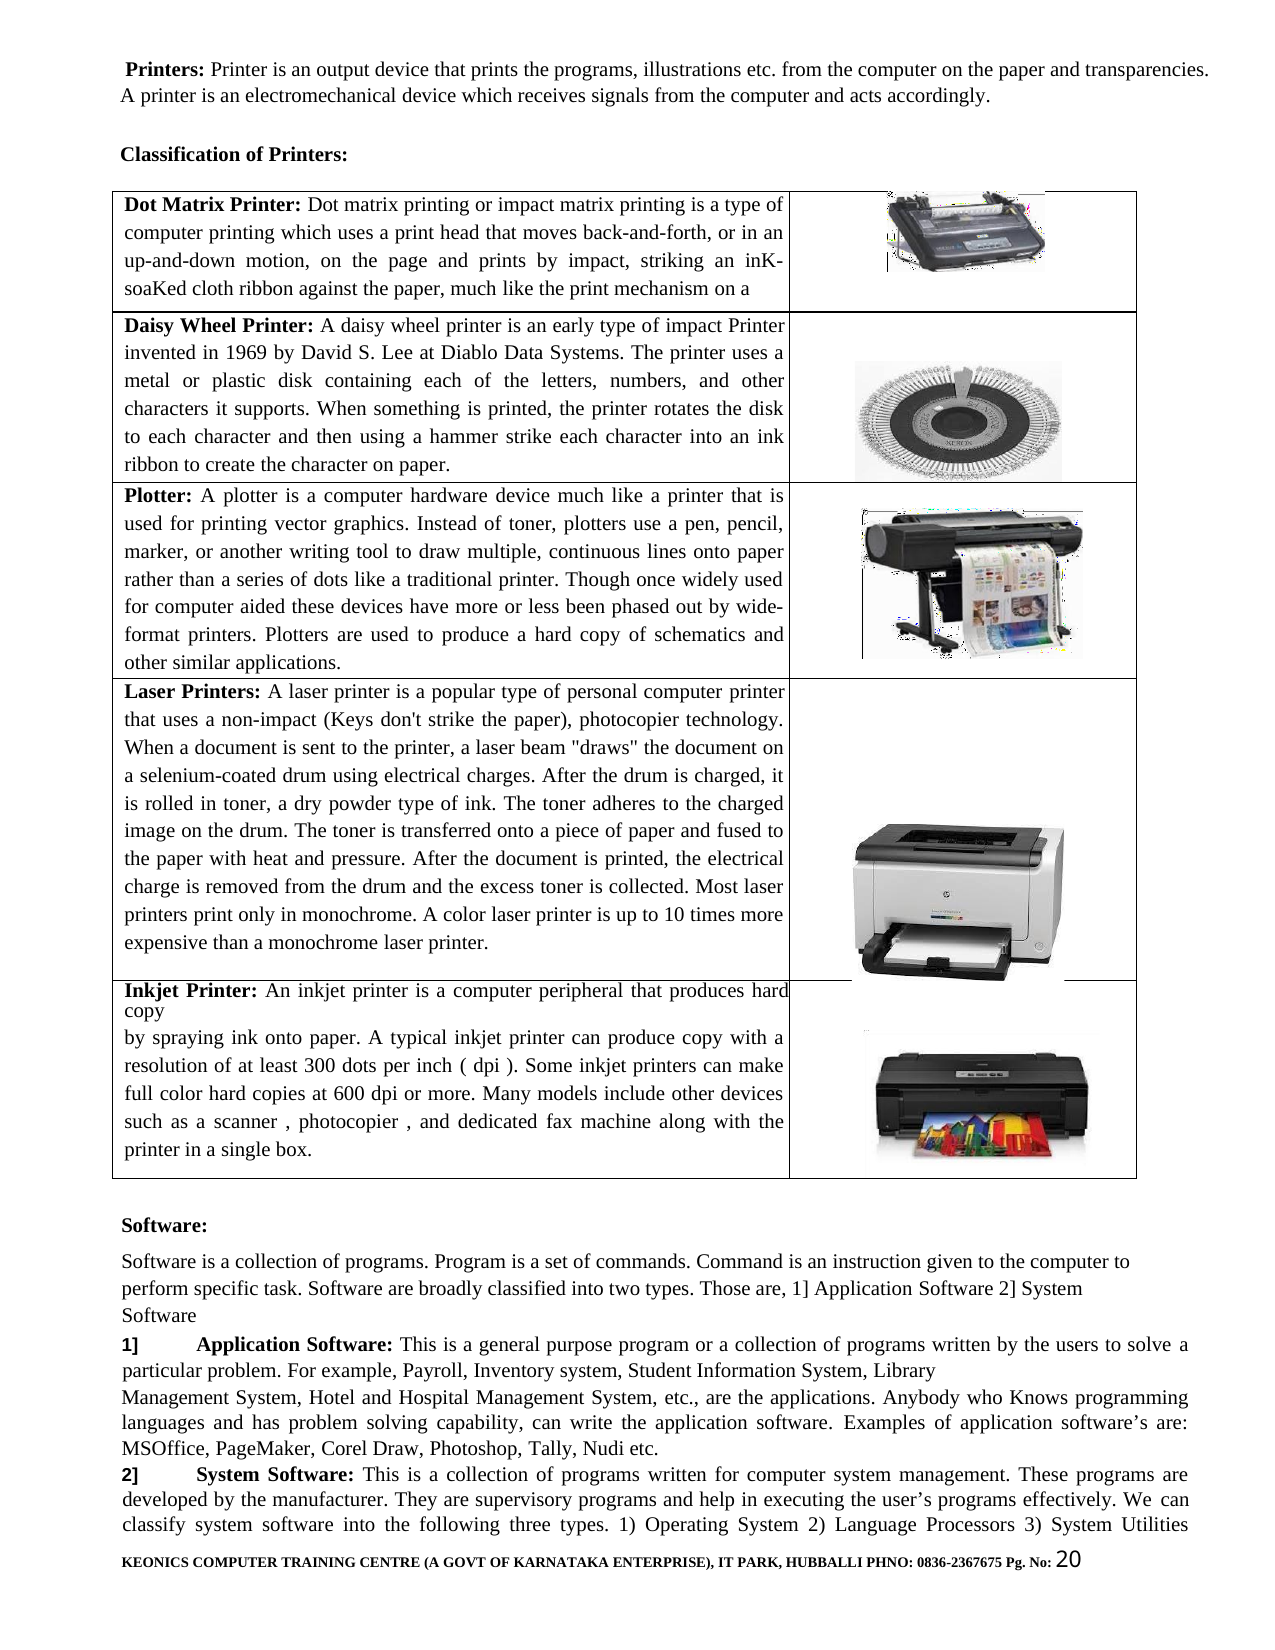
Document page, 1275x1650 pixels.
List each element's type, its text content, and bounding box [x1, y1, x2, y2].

picture [863, 1030, 1100, 1178]
table_cell Plotter: A plotter is a computer hardware device much like a printer that is used for printing vector graphics. Instead of toner, plotters use a pen, pencil, marker, or another writing tool to draw multiple, continuous lines onto paper rather than a series of dots like a traditional printer. Though once widely used for computer aided these devices have more or less been phased out by wide-format printers. Plotters are used to produce a hard copy of schematics and other similar applications. [113, 483, 789, 678]
text Software is a collection of programs. Program is a set of commands. Command is an instruction given to the computer to perform specific task. Software are broadly classified into two types. Those are, 1] Application Software 2] System Software [121, 1249, 1135, 1327]
table_cell [790, 483, 1136, 678]
table_cell [790, 679, 1136, 980]
picture [861, 508, 1083, 659]
text Software: [121, 1213, 1135, 1237]
text Management System, Hotel and Hospital Management System, etc., are the applications. Anybody who Knows programming languages and has problem solving capability, can write the application software. Examples of application software’s are: MSOffice, PageMaker, Corel Draw, Photoshop, Tally, Nudi etc. [121, 1385, 1188, 1459]
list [121, 1462, 1189, 1536]
table_cell [790, 313, 1136, 482]
picture [851, 824, 1065, 981]
table_cell Inkjet Printer: An inkjet printer is a computer peripheral that produces hard copy by spraying ink onto paper. A typical inkjet printer can produce copy with a resolution of at least 300 dots per inch ( dpi ). Some inkjet printers can make full color hard copies at 600 dpi or more. Many models include other devices such as a scanner , photocopier , and dedicated fax machine along with the printer in a single box. [113, 981, 789, 1177]
list Application Software: This is a general purpose program or a collection of programs written by the users to solve a particular problem. For example, Payroll, Inventory system, Student Information System, Library [121, 1332, 1188, 1382]
text A printer is an electromechanical device which receives signals from the computer and acts accordingly. [120, 83, 1246, 107]
text Printers: Printer is an output device that prints the programs, illustrations etc. from the computer on the paper and transparencies. [125, 60, 1246, 81]
subtitle Classification of Printers: [120, 142, 1246, 166]
table_cell Laser Printers: A laser printer is a popular type of personal computer printer that uses a non-impact (Keys don't strike the paper), photocopier technology. When a document is sent to the printer, a laser beam "draws" the document on a selenium-coated drum using electrical charges. After the drum is charged, it is rolled in toner, a dry powder type of ink. The toner adheres to the charged image on the drum. The toner is transferred onto a piece of paper and fused to the paper with heat and pressure. After the document is printed, the electrical charge is removed from the drum and the excess toner is collected. Most laser printers print only in monochrome. A color laser printer is up to 10 times more expensive than a monochrome laser printer. [113, 679, 789, 980]
picture [854, 361, 1062, 482]
table_header Dot Matrix Printer: Dot matrix printing or impact matrix printing is a type of computer printing which uses a print head that moves back-and-forth, or in an up-and-down motion, on the page and prints by impact, striking an inK-soaKed cloth ribbon against the paper, much like the print mechanism on a [113, 192, 789, 311]
picture [886, 191, 1045, 272]
table_cell [790, 981, 1136, 1177]
table_cell Daisy Wheel Printer: A daisy wheel printer is an early type of impact Printer invented in 1969 by David S. Lee at Diablo Data Systems. The printer uses a metal or plastic disk containing each of the letters, numbers, and other characters it supports. When something is printed, the printer rotates the disk to each character and then using a hammer strike each character into an ink ribbon to create the character on paper. [113, 313, 789, 482]
table_header [790, 192, 1136, 311]
